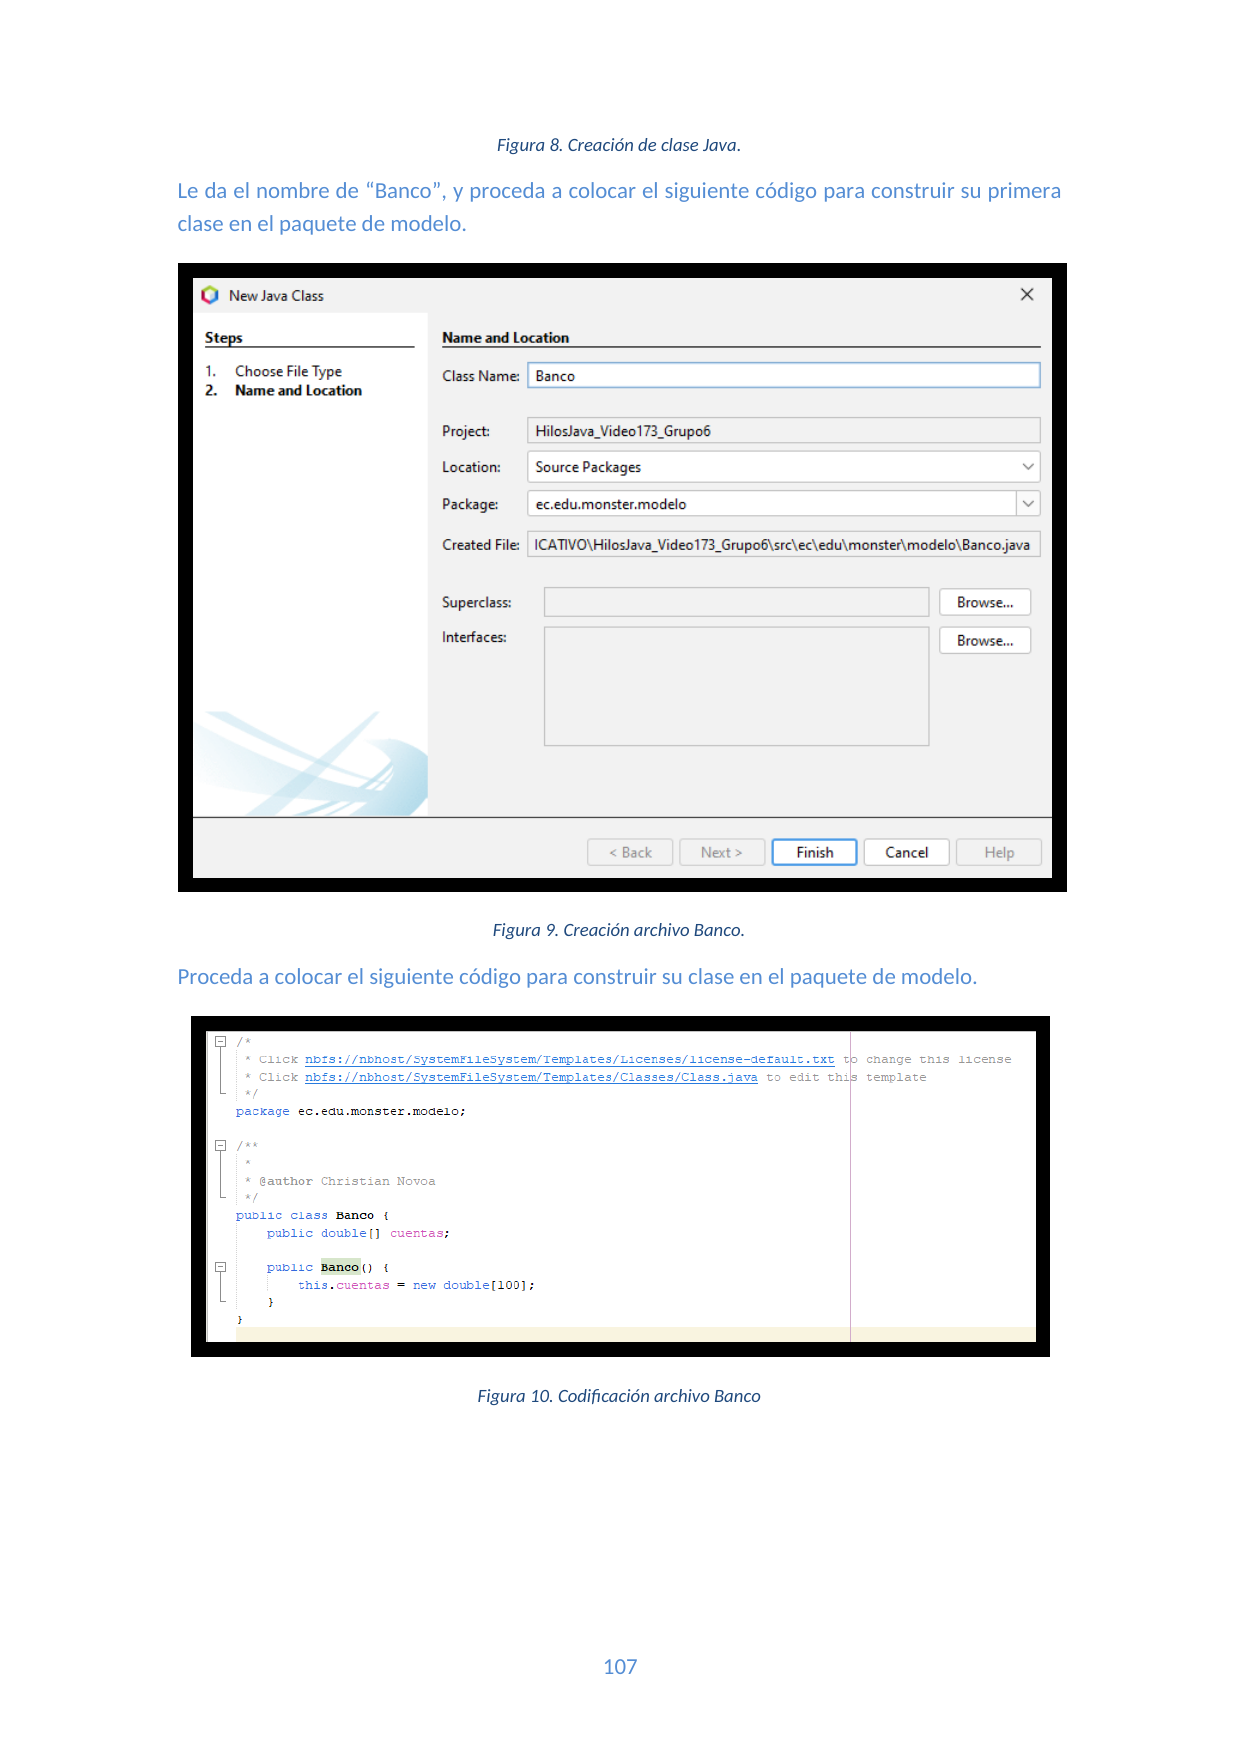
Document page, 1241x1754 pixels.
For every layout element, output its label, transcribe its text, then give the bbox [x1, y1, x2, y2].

text Le da el nombre de “Banco”, y proceda a colocar el siguiente código para construir su primera clase en el paquete de modelo. [177, 177, 1063, 237]
text Figura 10. Codificación archivo Banco [177, 1384, 1063, 1407]
text Figura 9. Creación archivo Banco. [177, 918, 1063, 941]
picture [206, 1031, 1036, 1342]
text Figura 8. Creación de clase Java. [177, 133, 1063, 156]
text Proceda a colocar el siguiente código para construir su clase en el paquete de modelo. [177, 962, 1063, 990]
picture [193, 278, 1052, 878]
